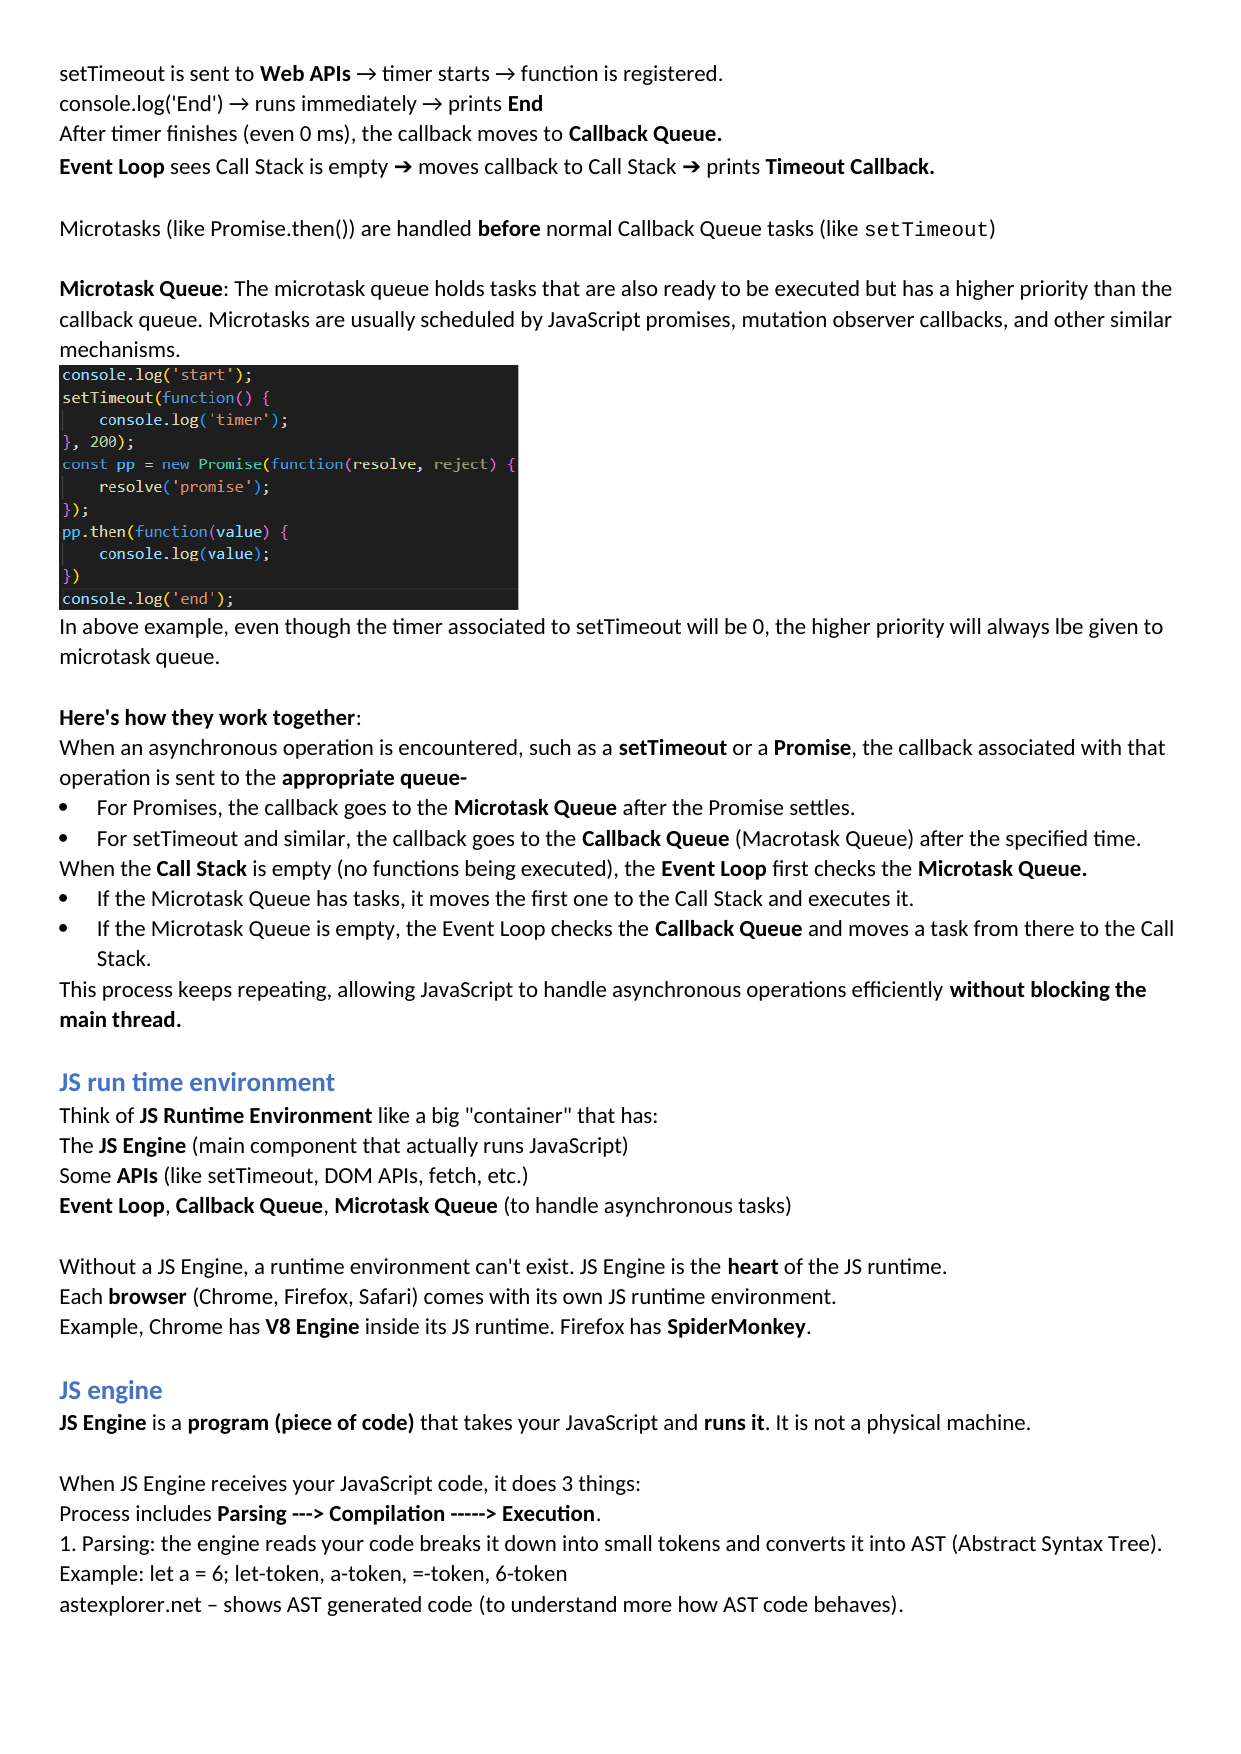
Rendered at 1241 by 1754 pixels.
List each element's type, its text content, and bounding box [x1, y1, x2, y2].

list console.log('End') → runs immediately → prints End [59, 89, 1181, 117]
list setTimeout is sent to Web APIs → timer starts → function is registered. [59, 59, 1181, 87]
list Event Loop, Callback Queue, Microtask Queue (to handle asynchronous tasks) [59, 1192, 1181, 1219]
list Example, Chrome has V8 Engine inside its JS runtime. Firefox has SpiderMonkey. [59, 1312, 1181, 1340]
list When the Call Stack is empty (no functions being executed), the Event Loop first checks the Microtask Queue. [59, 854, 1181, 882]
list Process includes Parsing ---> Compilation -----> Execution. [59, 1499, 1181, 1527]
list Example: let a = 6; let-token, a-token, =-token, 6-token [59, 1559, 1181, 1587]
list The JS Engine (main component that actually runs JavaScript) [59, 1131, 1181, 1159]
list For setTimeout and similar, the callback goes to the Callback Queue (Macrotask Queue) after the specified time. [59, 824, 1181, 852]
list Think of JS Runtime Environment like a big "container" that has: [59, 1101, 1181, 1129]
list Here's how they work together: [59, 703, 1181, 731]
list For Promises, the callback goes to the Microtask Queue after the Promise settles. [59, 793, 1181, 821]
list Event Loop sees Call Stack is empty ➔ moves callback to Call Stack ➔ prints Timeout Callback. [59, 150, 1181, 181]
list Some APIs (like setTimeout, DOM APIs, fetch, etc.) [59, 1161, 1181, 1189]
list Without a JS Engine, a runtime environment can't exist. JS Engine is the heart of the JS runtime. [59, 1252, 1181, 1280]
list Microtask Queue: The microtask queue holds tasks that are also ready to be executed but has a higher priority than the callback queue. Microtasks are usually scheduled by JavaScript promises, mutation observer callbacks, and other similar mechanisms. [59, 274, 1181, 363]
list This process keeps repeating, allowing JavaScript to handle asynchronous operations efficiently without blocking the main thread. [59, 975, 1181, 1033]
list Parsing: the engine reads your code breaks it down into small tokens and converts it into AST (Abstract Syntax Tree). [59, 1529, 1181, 1557]
list If the Microtask Queue has tasks, it moves the first one to the Call Stack and executes it. [59, 884, 1181, 912]
list JS Engine is a program (piece of code) that takes your JavaScript and runs it. It is not a physical machine. [59, 1408, 1181, 1436]
list When JS Engine receives your JavaScript code, it does 3 things: [59, 1469, 1181, 1497]
list After timer finishes (even 0 ms), the callback moves to Callback Queue. [59, 119, 1181, 147]
list Each browser (Chrome, Firefox, Safari) comes with its own JS runtime environment. [59, 1282, 1181, 1310]
list JS run time environment [59, 1065, 1181, 1098]
list astexplorer.net – shows AST generated code (to understand more how AST code behaves). [59, 1590, 1181, 1618]
list In above example, even though the timer associated to setTimeout will be 0, the higher priority will always lbe given to microtask queue. [59, 612, 1181, 670]
list JS engine [59, 1373, 1181, 1406]
list Microtasks (like Promise.then()) are handled before normal Callback Queue tasks (like setTimeout) [59, 214, 1181, 242]
list When an asynchronous operation is encountered, such as a setTimeout or a Promise, the callback associated with that operation is sent to the appropriate queue- [59, 733, 1181, 791]
picture [59, 365, 519, 610]
list If the Microtask Queue is empty, the Event Loop checks the Callback Queue and moves a task from there to the Call Stack. [59, 914, 1181, 972]
